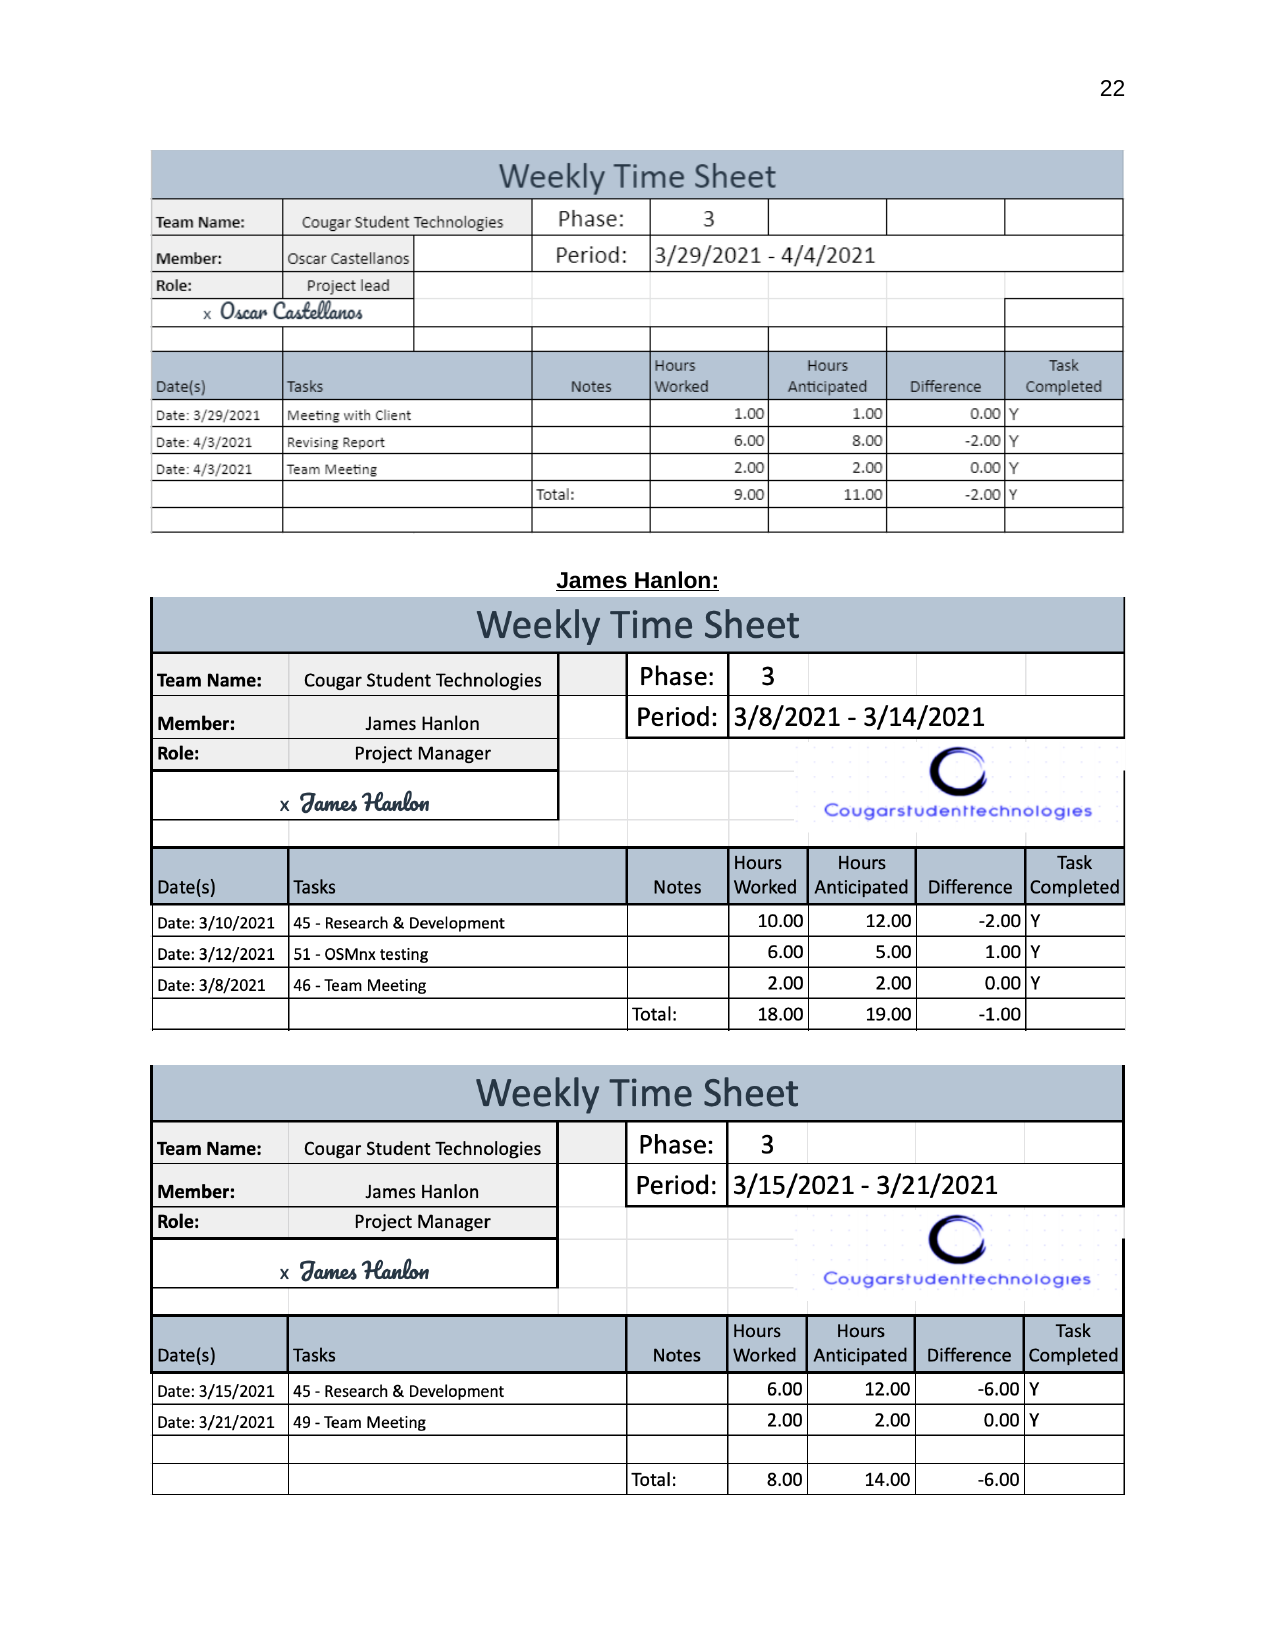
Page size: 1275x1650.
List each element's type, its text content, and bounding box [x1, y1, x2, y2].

picture [150, 1065, 1125, 1495]
picture [150, 150, 1125, 534]
text James Hanlon: [150, 567, 1125, 594]
picture [150, 597, 1125, 1031]
